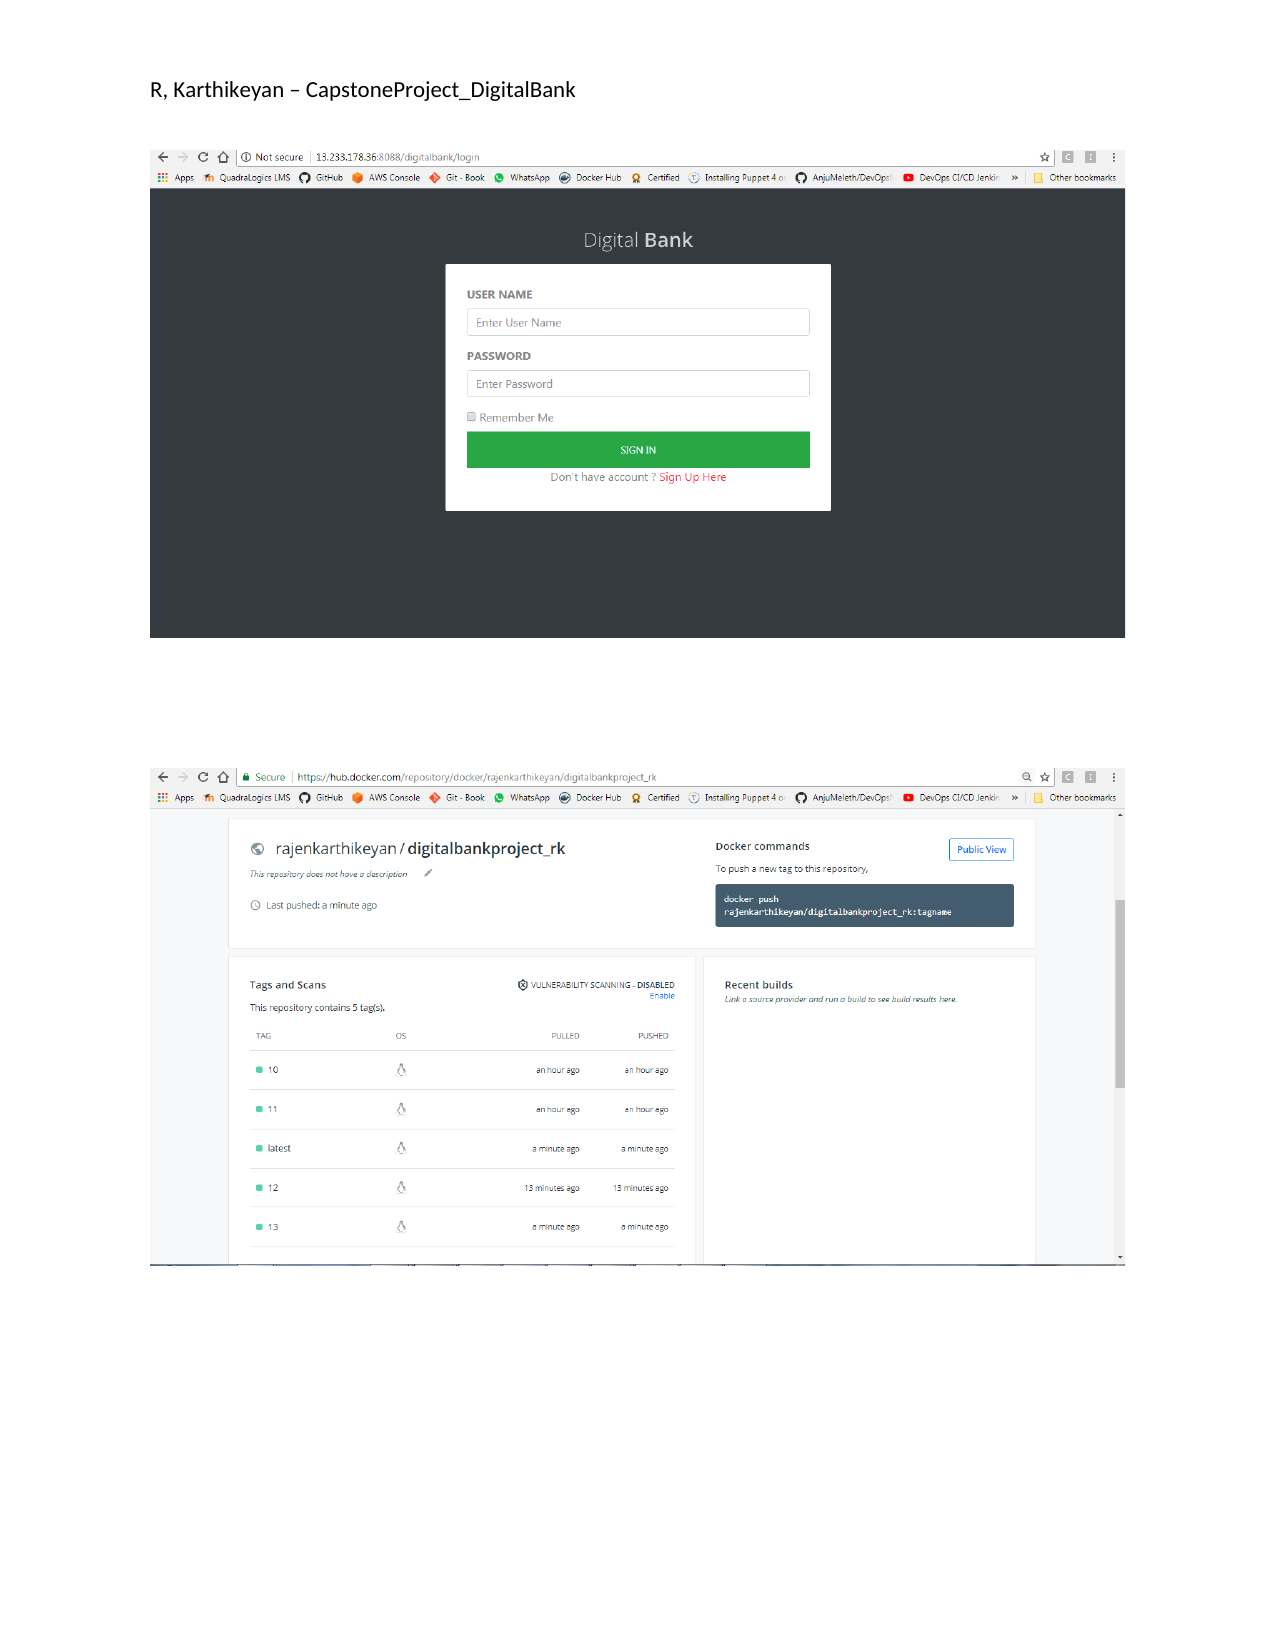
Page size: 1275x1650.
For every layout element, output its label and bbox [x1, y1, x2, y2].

picture [150, 150, 1125, 638]
picture [150, 768, 1125, 1266]
